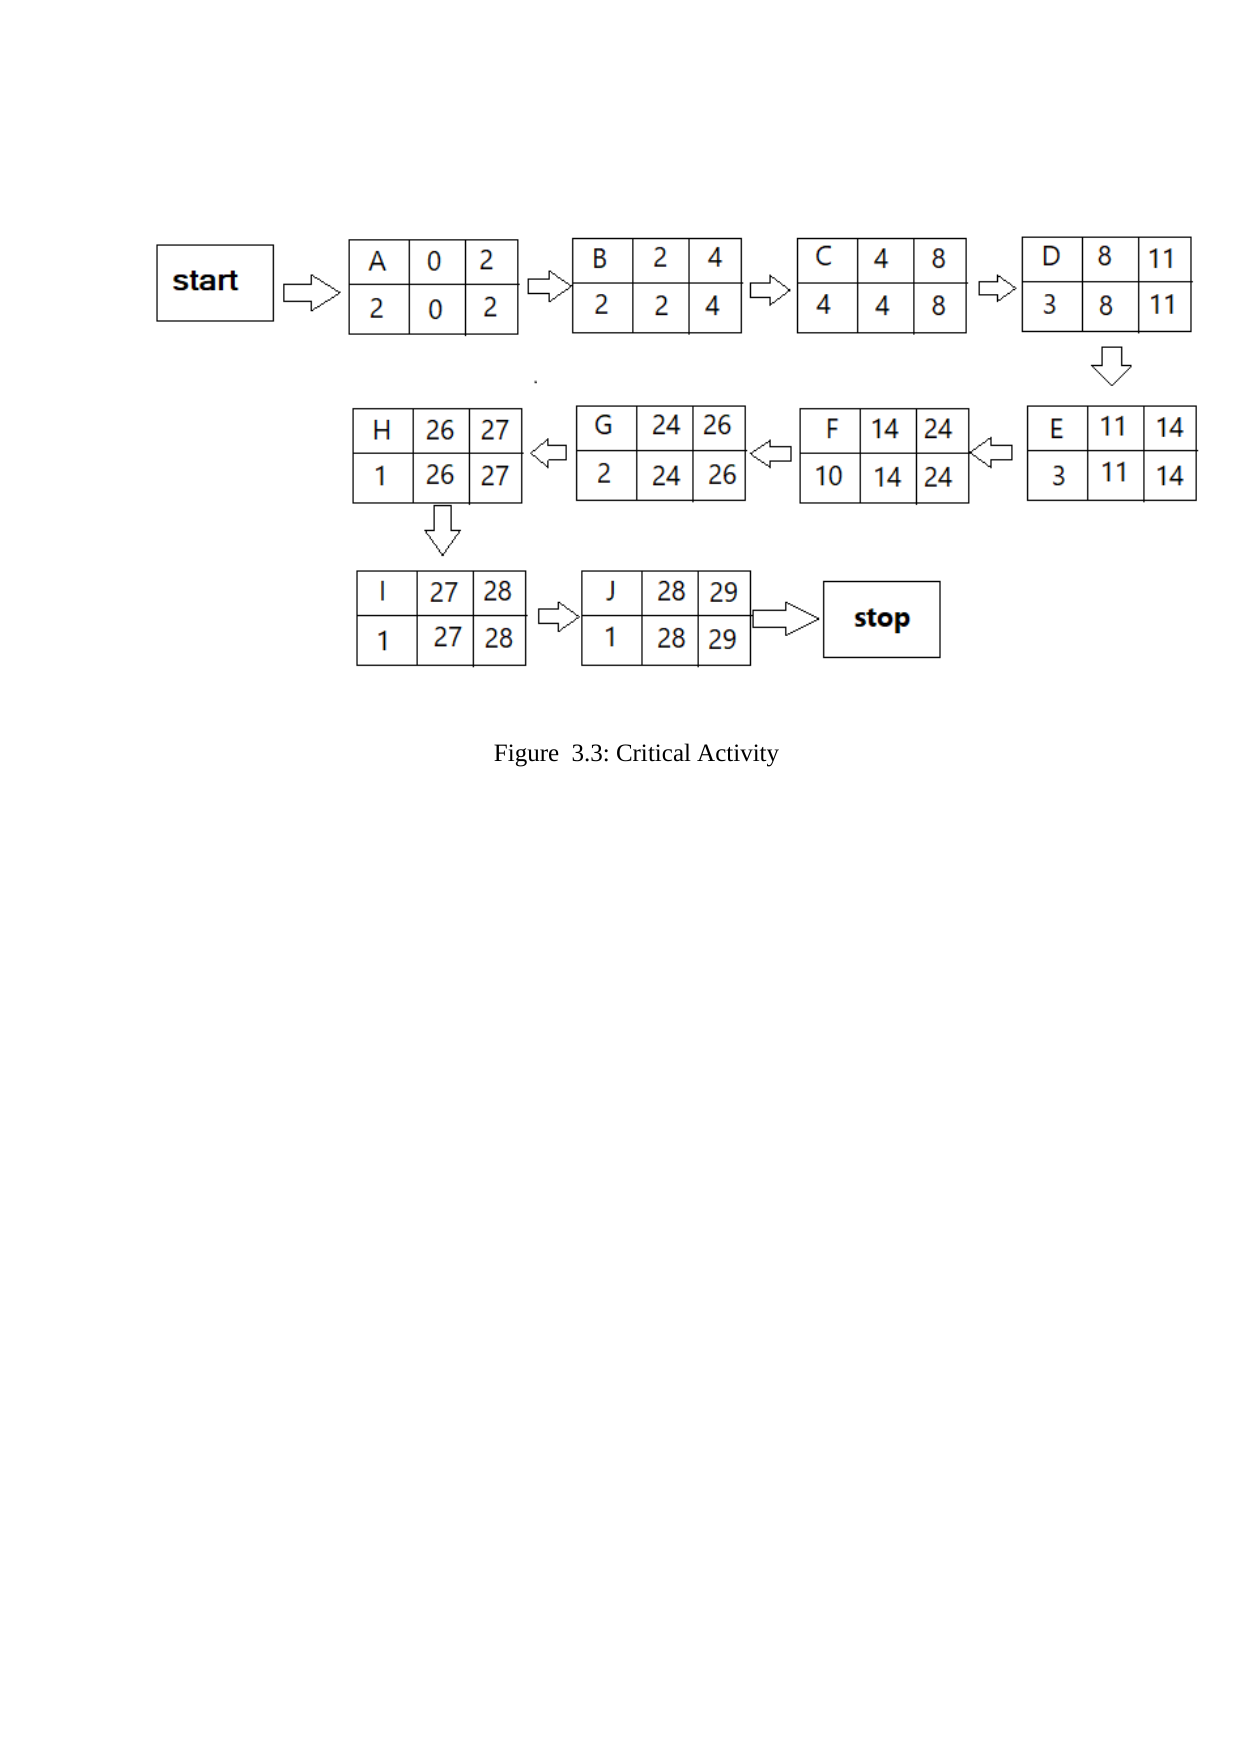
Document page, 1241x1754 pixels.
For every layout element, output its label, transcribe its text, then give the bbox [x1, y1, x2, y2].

picture [150, 150, 1213, 708]
text Figure 3.3: Critical Activity [150, 738, 1090, 767]
